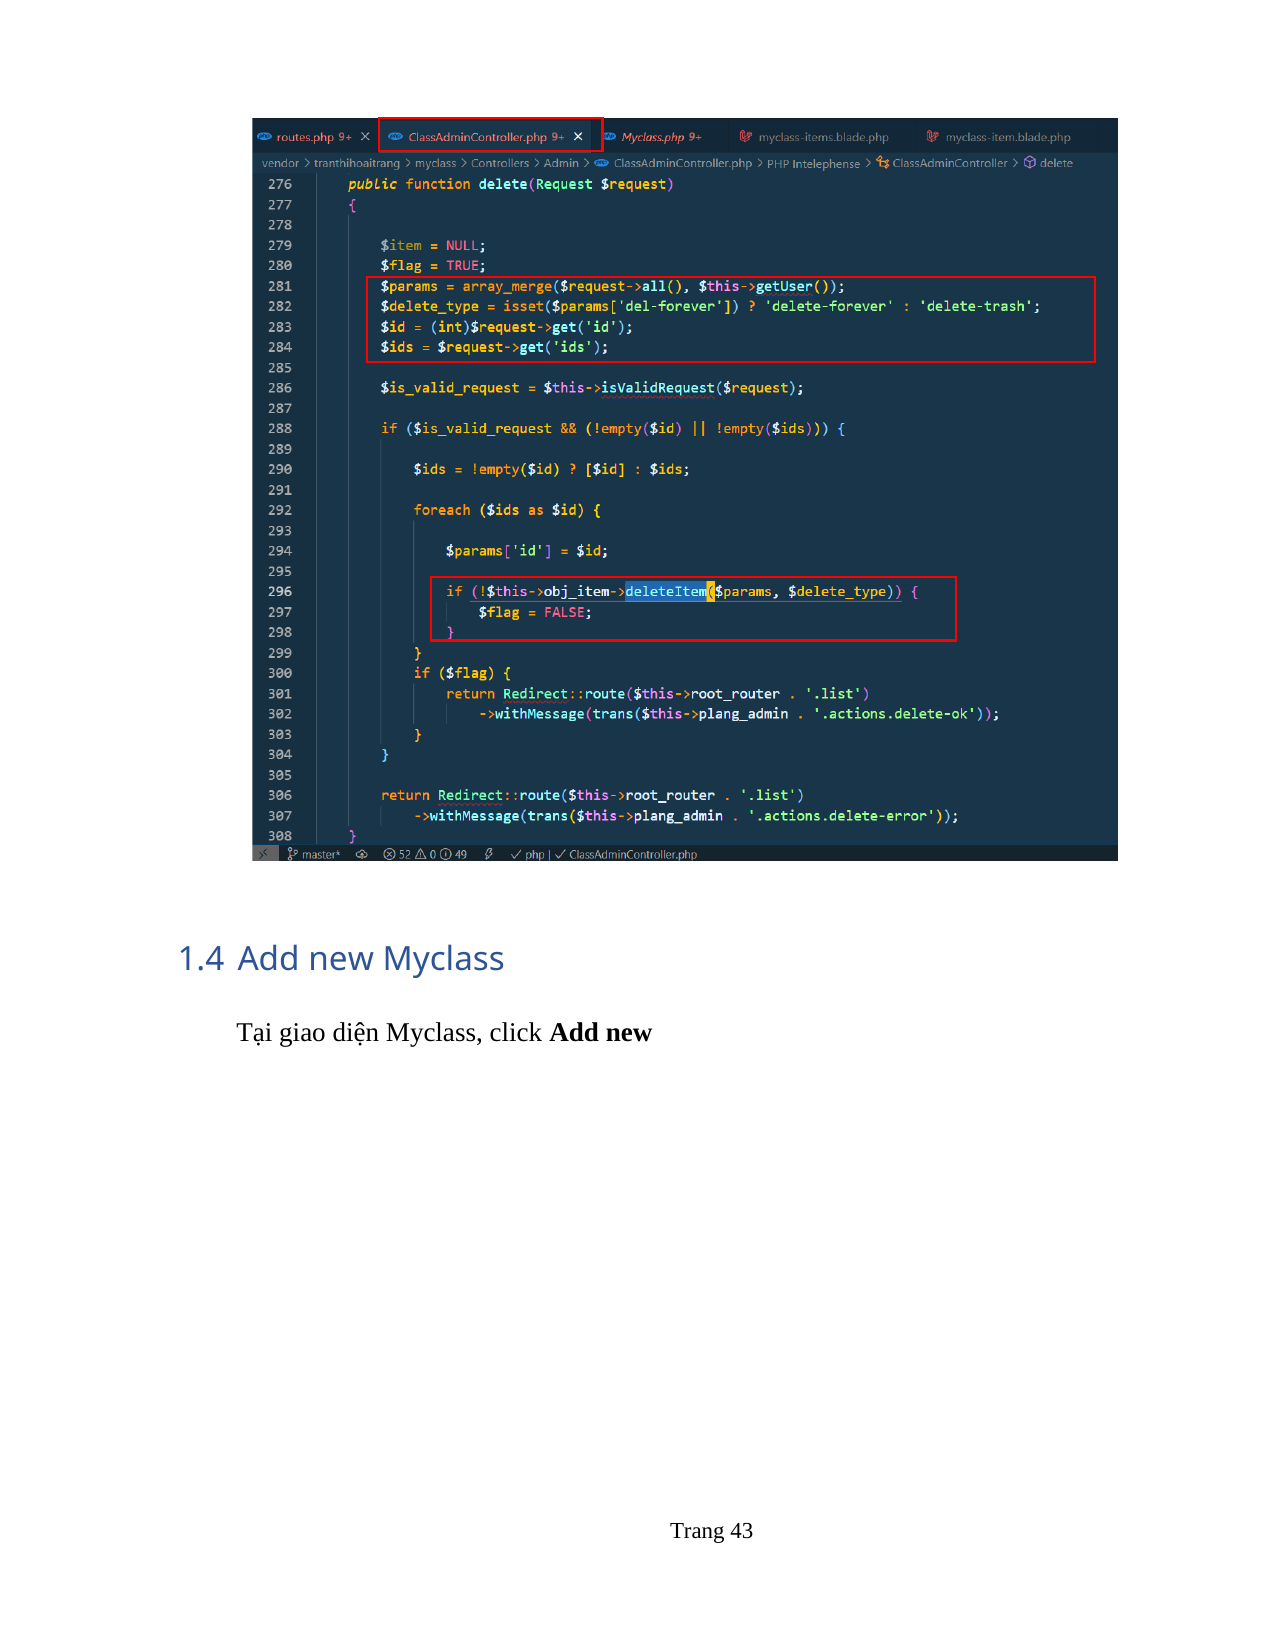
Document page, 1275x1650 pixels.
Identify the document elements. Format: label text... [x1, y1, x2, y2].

subtitle Add new Myclass [177, 935, 1186, 980]
text Tại giao diện Myclass, click Add new [177, 1016, 1186, 1047]
picture [252, 118, 1118, 861]
picture [380, 119, 601, 150]
